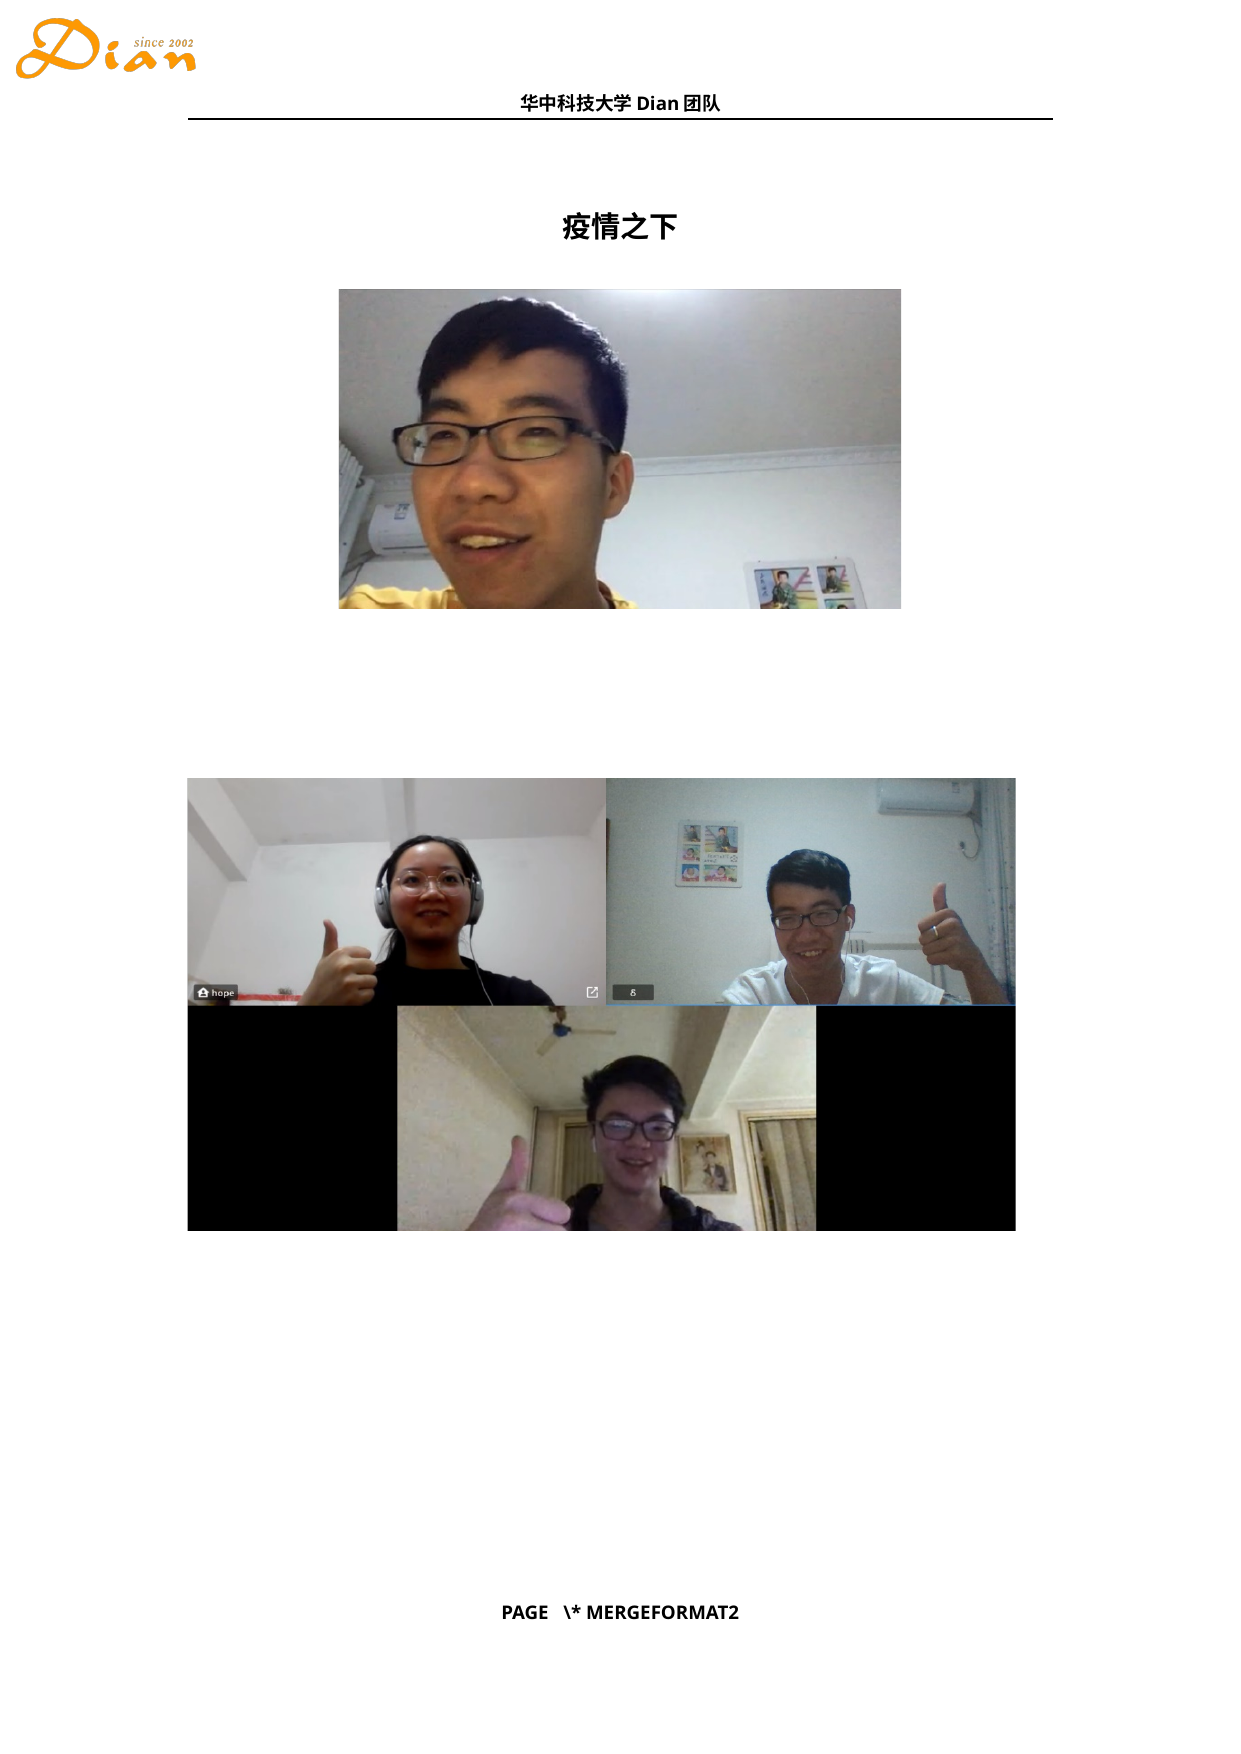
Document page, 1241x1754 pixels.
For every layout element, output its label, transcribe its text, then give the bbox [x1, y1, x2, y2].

text 疫情之下 [187, 192, 1053, 257]
picture [4, 4, 207, 88]
picture [187, 778, 1016, 1231]
picture [338, 289, 902, 609]
